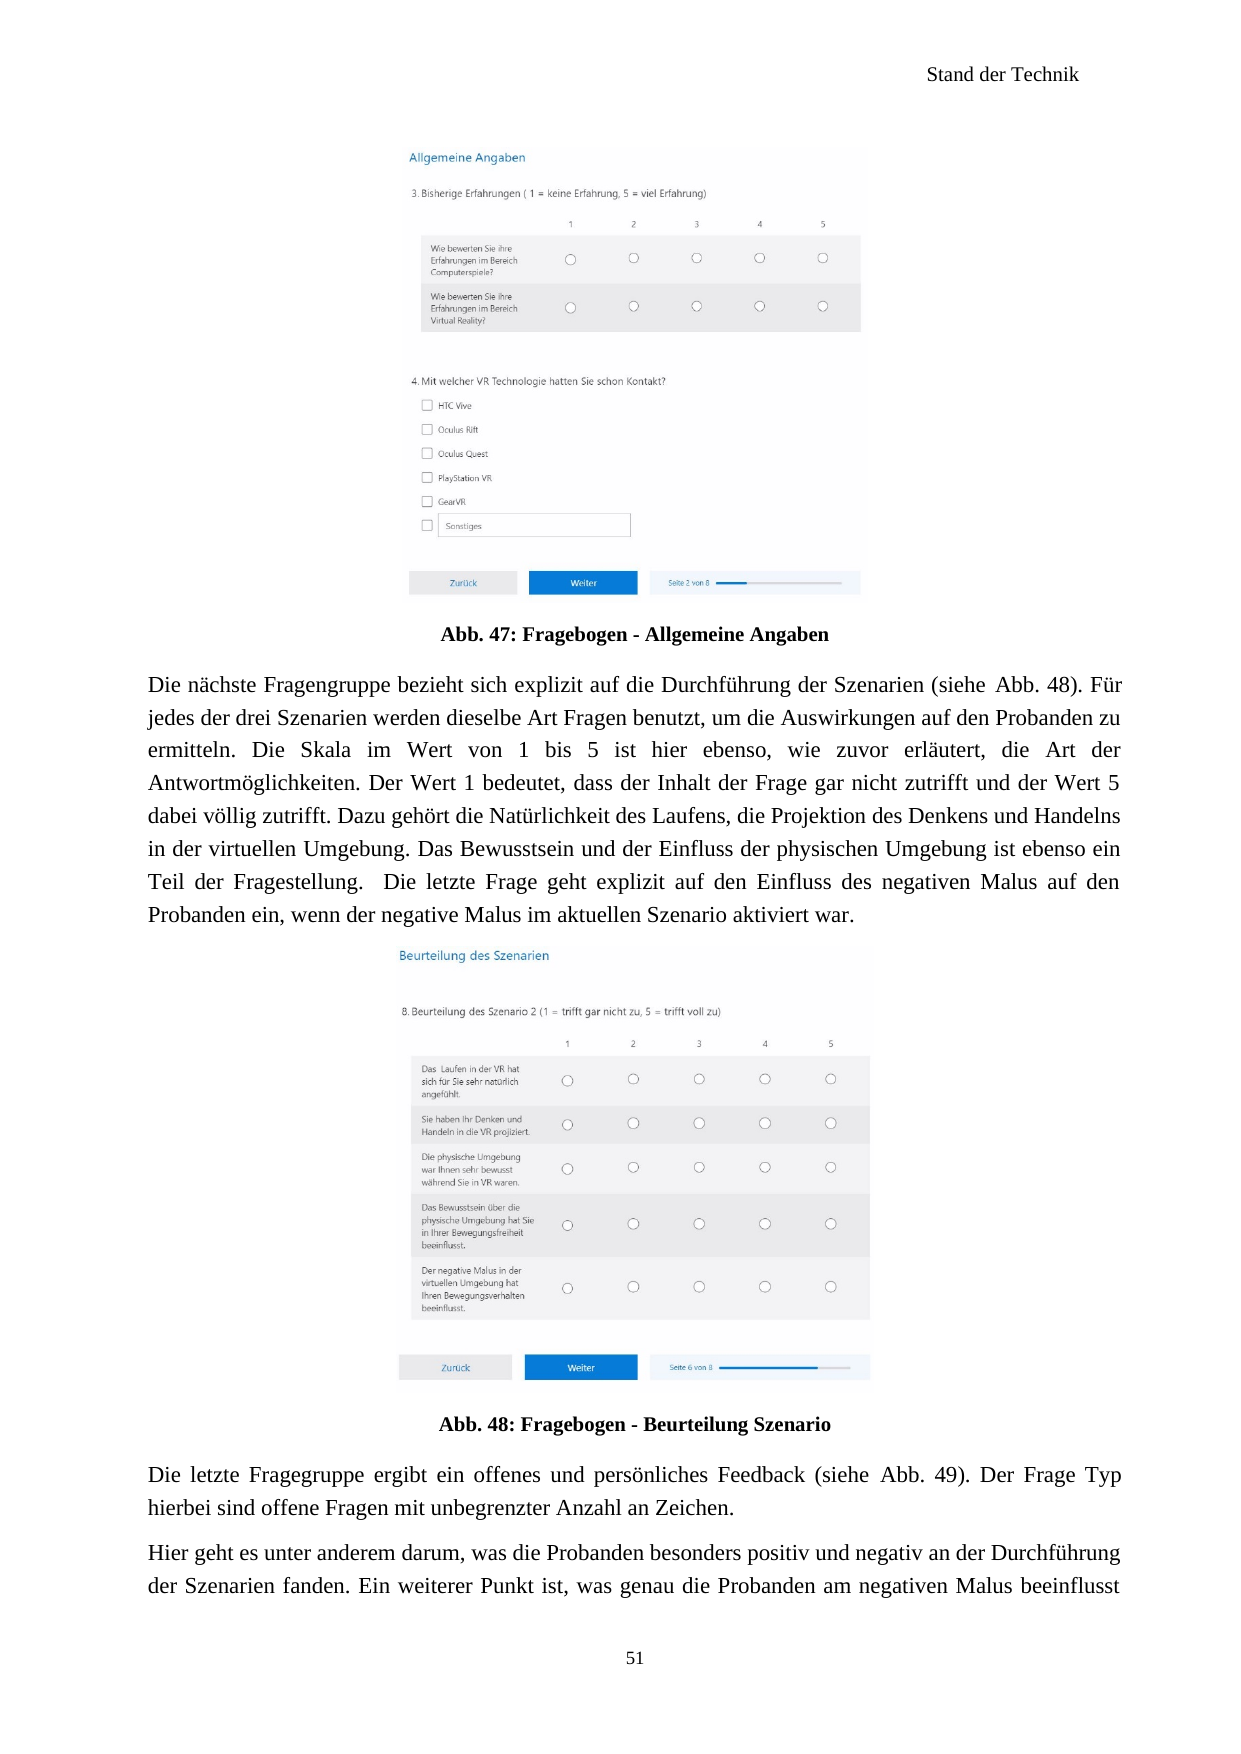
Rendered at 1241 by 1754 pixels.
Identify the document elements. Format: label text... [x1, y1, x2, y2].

picture [402, 147, 868, 603]
picture [396, 946, 874, 1393]
text Die letzte Fragegruppe ergibt ein offenes und persönliches Feedback (siehe Abb. 49). Der Frage Typ hierbei sind offene Fragen mit unbegrenzter Anzahl an Zeichen. [148, 1461, 1122, 1520]
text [148, 1539, 1122, 1598]
text Die nächste Fragengruppe bezieht sich explizit auf die Durchführung der Szenarien (siehe Abb. 48). Für jedes der drei Szenarien werden dieselbe Art Fragen benutzt, um die Auswirkungen auf den Probanden zu ermitteln. Die Skala im Wert von 1 bis 5 ist hier ebenso, wie zuvor erläutert, die Art der Antwortmöglichkeiten. Der Wert 1 bedeutet, dass der Inhalt der Frage gar nicht zutrifft und der Wert 5 dabei völlig zutrifft. Dazu gehört die Natürlichkeit des Laufens, die Projektion des Denkens und Handelns in der virtuellen Umgebung. Das Bewusstsein und der Einfluss der physischen Umgebung ist ebenso ein Teil der Fragestellung. Die letzte Frage geht explizit auf den Einfluss des negativen Malus auf den Probanden ein, wenn der negative Malus im aktuellen Szenario aktiviert war. [148, 671, 1122, 927]
